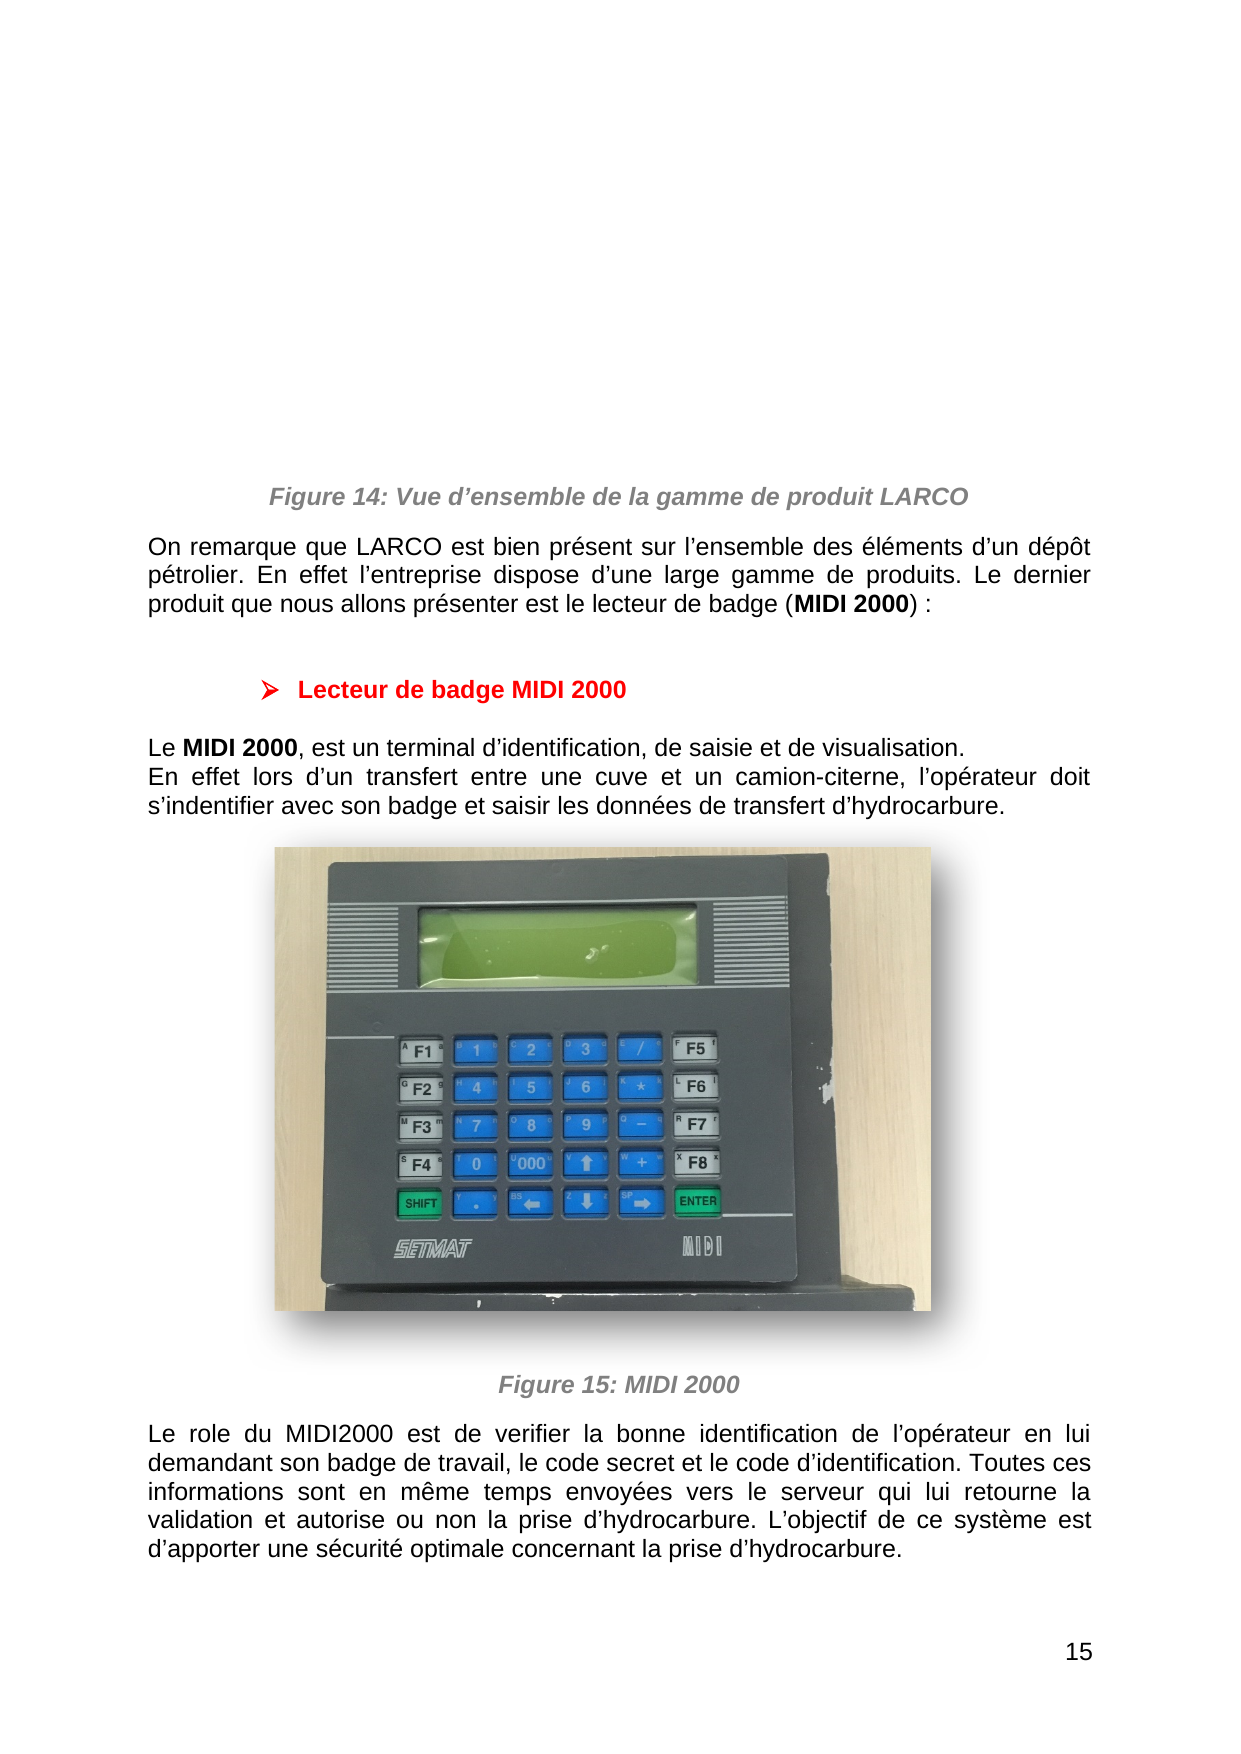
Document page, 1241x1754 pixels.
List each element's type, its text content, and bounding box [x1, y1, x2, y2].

list Lecteur de badge MIDI 2000 [260, 676, 1093, 704]
text Le MIDI 2000, est un terminal d’identification, de saisie et de visualisation. [148, 733, 1093, 762]
text Figure 14: Vue d’ensemble de la gamme de produit LARCO [148, 482, 1093, 511]
text En effet lors d’un transfert entre une cuve et un camion-citerne, l’opérateur doit s’indentifier avec son badge et saisir les données de transfert d’hydrocarbure. [148, 762, 1093, 819]
text On remarque que LARCO est bien présent sur l’ensemble des éléments d’un dépôt pétrolier. En effet l’entreprise dispose d’une large gamme de produits. Le dernier produit que nous allons présenter est le lecteur de badge (MIDI 2000) : [148, 532, 1093, 618]
picture [274, 847, 931, 1311]
text Le role du MIDI2000 est de verifier la bonne identification de l’opérateur en lui demandant son badge de travail, le code secret et le code d’identification. Toutes ces informations sont en même temps envoyées vers le serveur qui lui retourne la validation et autorise ou non la prise d’hydrocarbure. L’objectif de ce système est d’apporter une sécurité optimale concernant la prise d’hydrocarbure. [148, 1419, 1093, 1563]
text Figure 15: MIDI 2000 [148, 1369, 1093, 1398]
